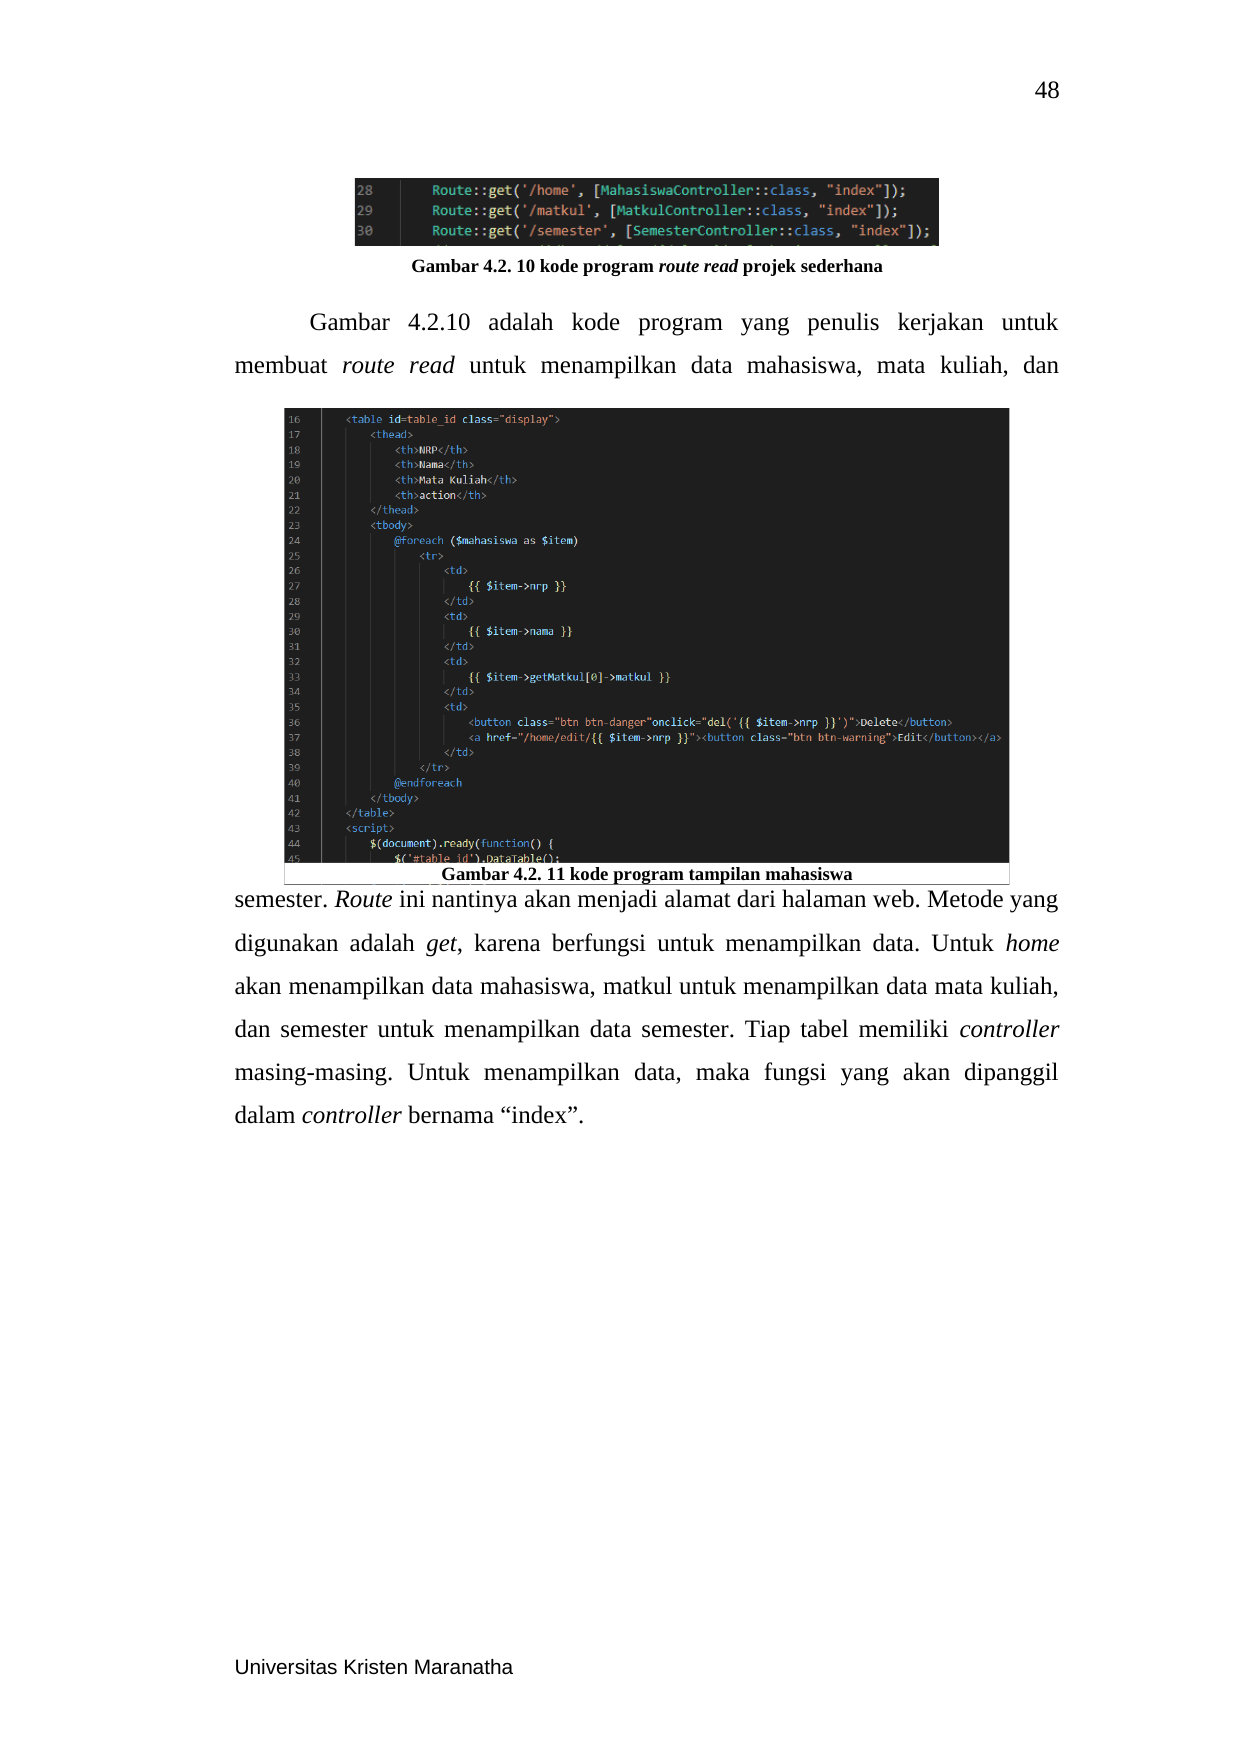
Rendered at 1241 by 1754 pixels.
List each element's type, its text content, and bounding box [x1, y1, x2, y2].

picture [354, 178, 939, 246]
picture [284, 408, 1010, 862]
